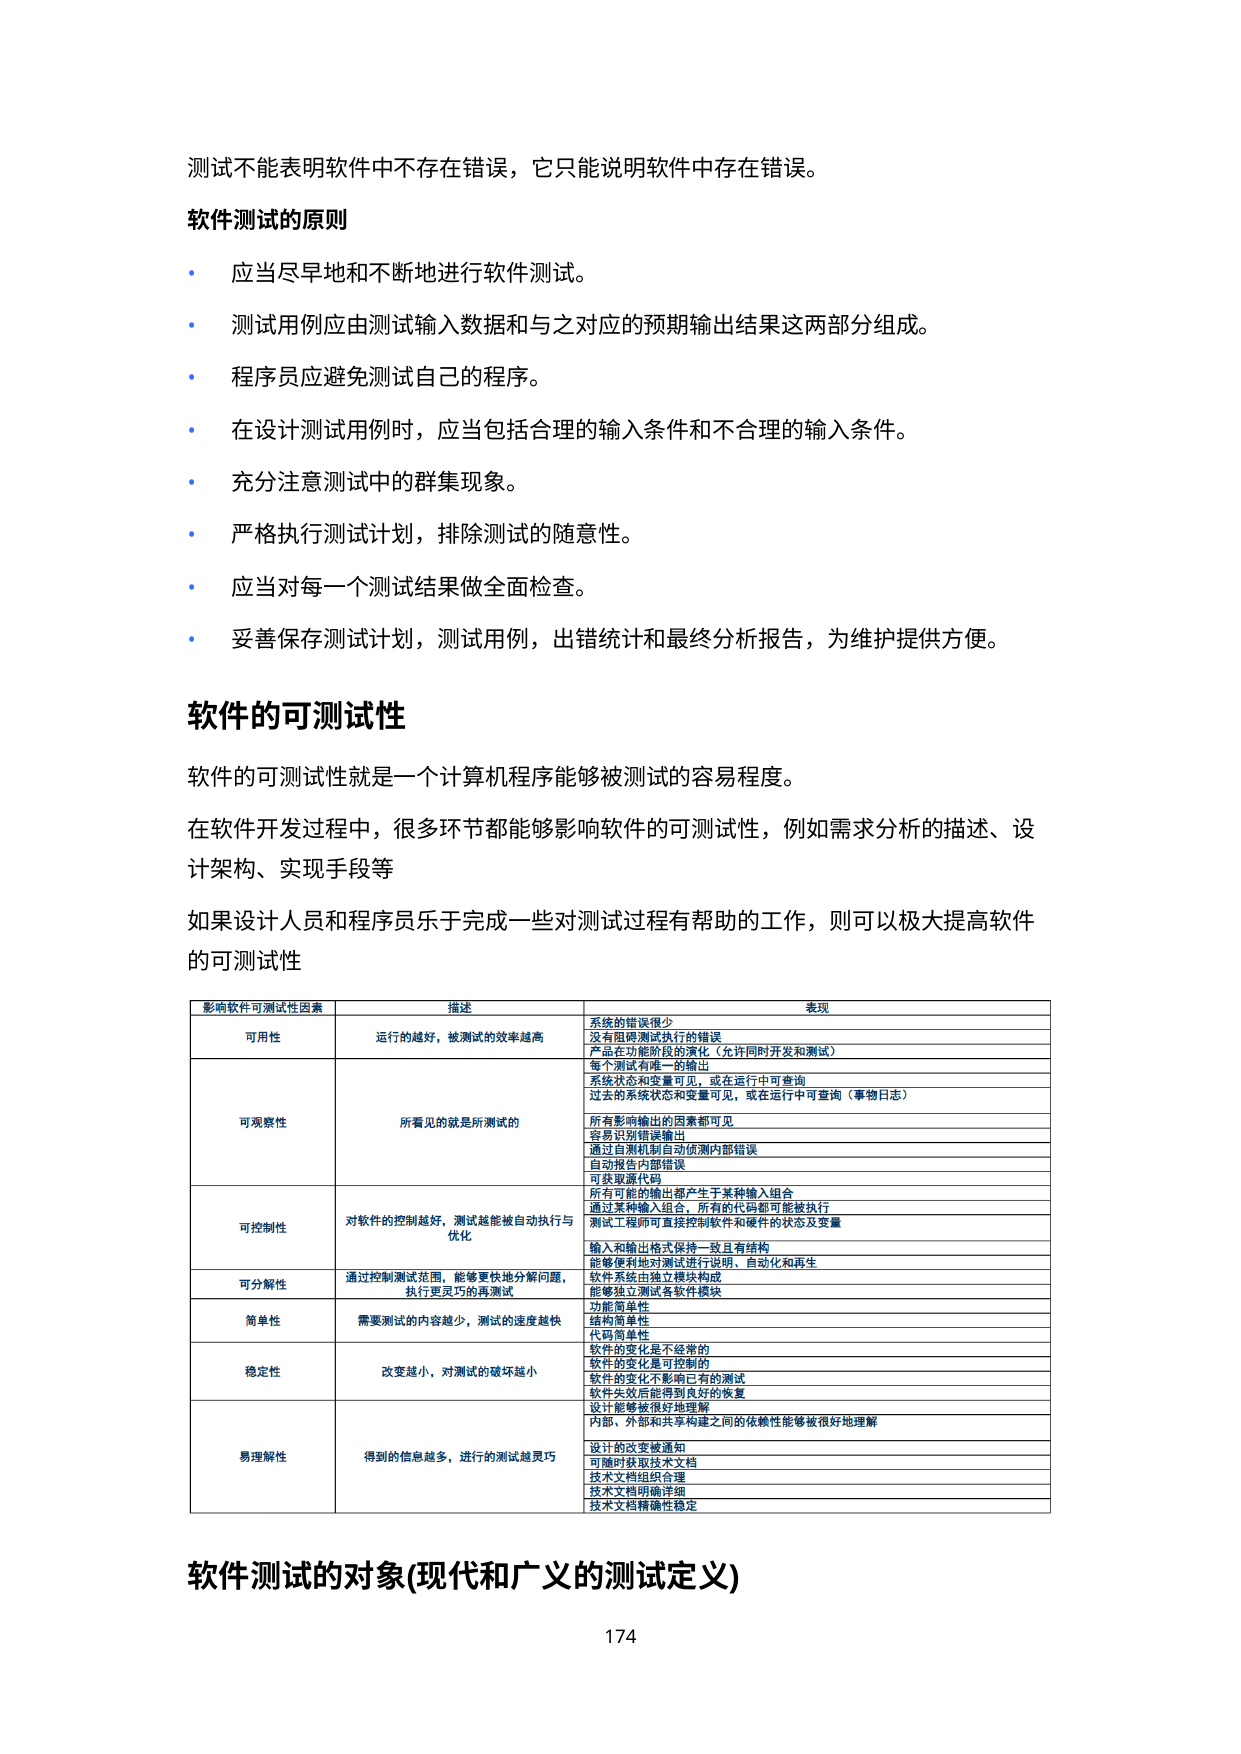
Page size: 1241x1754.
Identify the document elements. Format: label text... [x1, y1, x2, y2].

list 在设计测试用例时，应当包括合理的输入条件和不合理的输入条件。 [187, 411, 1053, 445]
text 测试不能表明软件中不存在错误，它只能说明软件中存在错误。 [187, 150, 1053, 183]
list 妥善保存测试计划，测试用例，出错统计和最终分析报告，为维护提供方便。 [187, 621, 1053, 654]
text 软件测试的对象(现代和广义的测试定义) [187, 1551, 1053, 1596]
list 应当尽早地和不断地进行软件测试。 [187, 254, 1053, 288]
picture [188, 994, 1052, 1514]
text 在软件开发过程中，很多环节都能够影响软件的可测试性，例如需求分析的描述、设计架构、实现手段等 [187, 811, 1053, 884]
list 严格执行测试计划，排除测试的随意性。 [187, 516, 1053, 549]
list 测试用例应由测试输入数据和与之对应的预期输出结果这两部分组成。 [187, 307, 1053, 340]
text 软件测试的原则 [187, 202, 1053, 236]
text 如果设计人员和程序员乐于完成一些对测试过程有帮助的工作，则可以极大提高软件的可测试性 [187, 903, 1053, 976]
list 应当对每一个测试结果做全面检查。 [187, 568, 1053, 602]
list 程序员应避免测试自己的程序。 [187, 359, 1053, 392]
text 软件的可测试性 [187, 692, 1053, 737]
list 充分注意测试中的群集现象。 [187, 464, 1053, 497]
text 软件的可测试性就是一个计算机程序能够被测试的容易程度。 [187, 758, 1053, 792]
